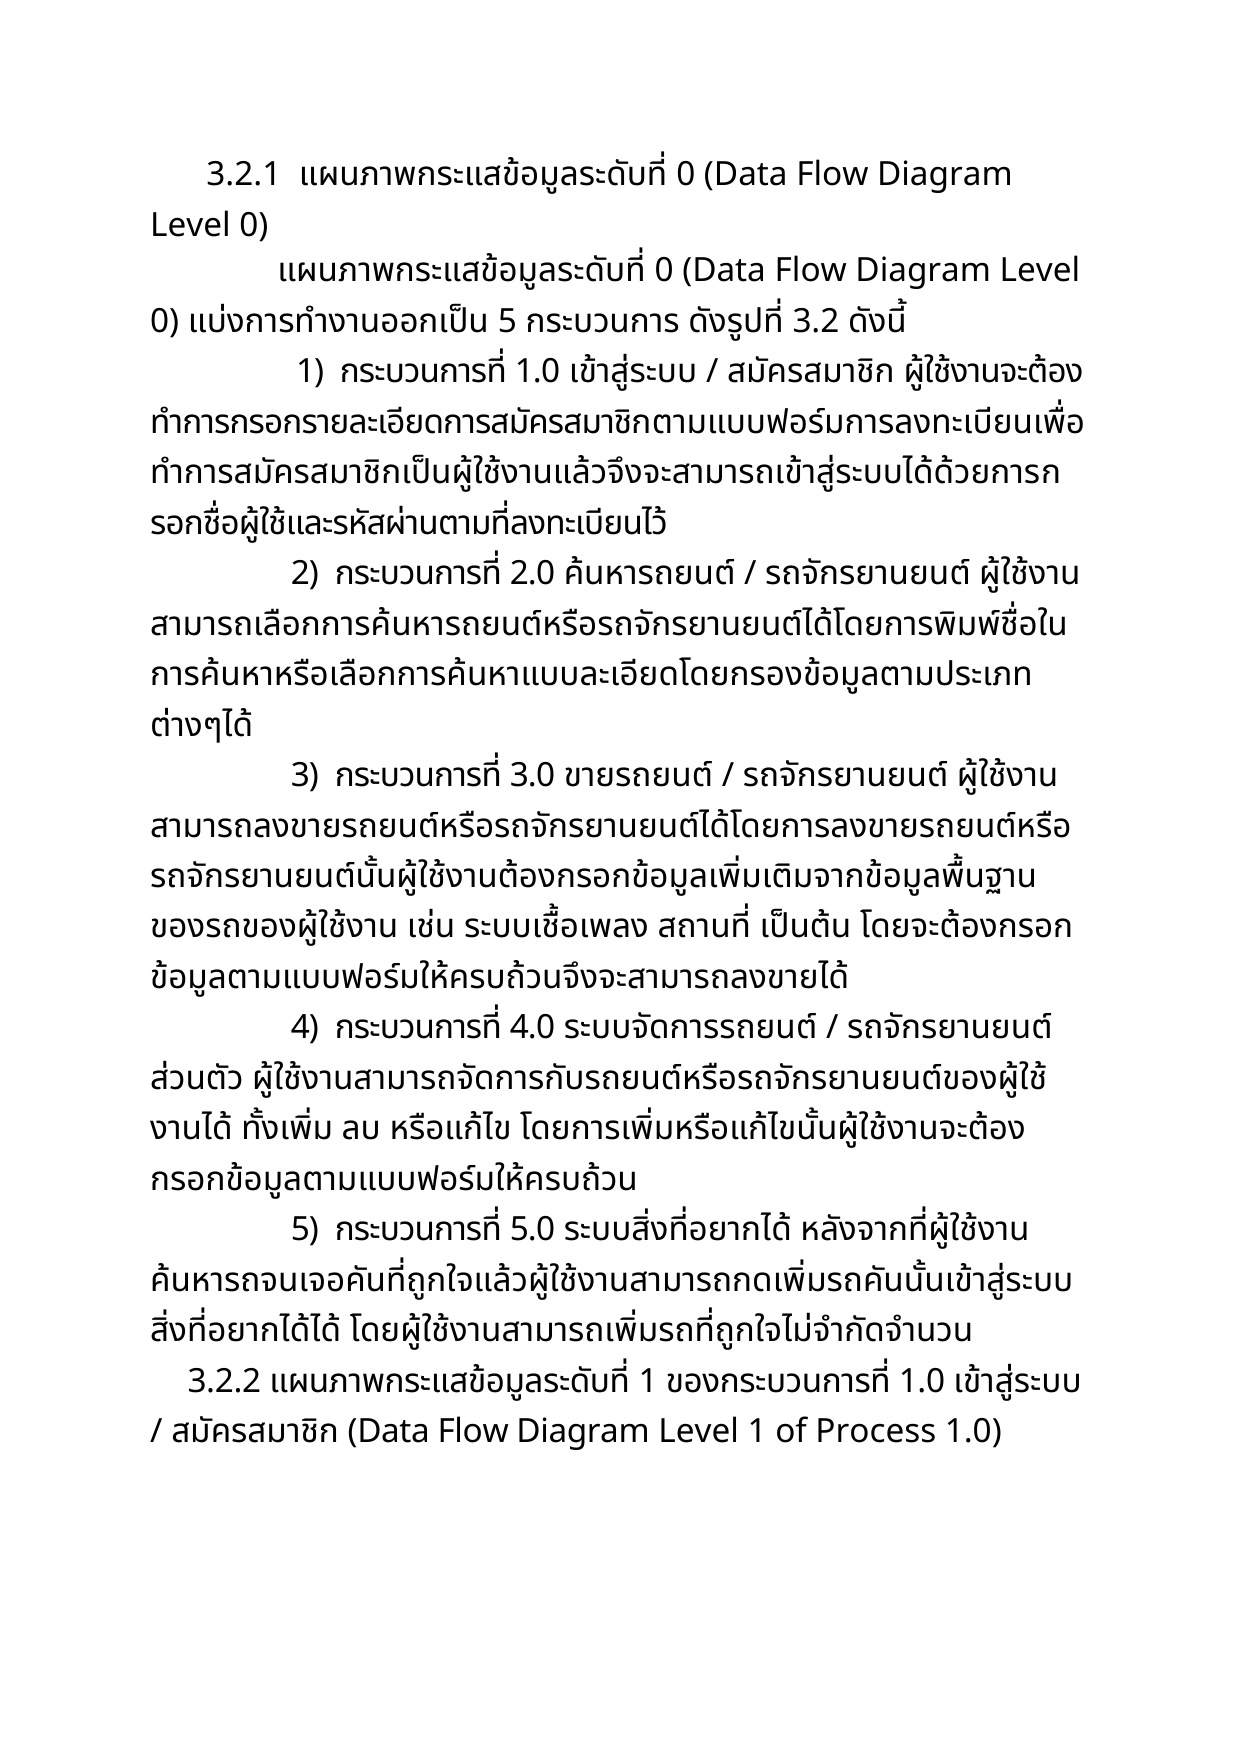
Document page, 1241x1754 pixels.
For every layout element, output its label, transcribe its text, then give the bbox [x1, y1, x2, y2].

list 3.2.2 แผนภาพกระแสข้อมูลระดับที่ 1 ของกระบวนการที่ 1.0 เข้าสู่ระบบ / สมัครสมาชิก (Data Flow Diagram Level 1 of Process 1.0) [150, 1357, 1090, 1458]
list 3) กระบวนการที่ 3.0 ขายรถยนต์ / รถจักรยานยนต์ ผู้ใช้งานสามารถลงขายรถยนต์หรือรถจักรยานยนต์ได้โดยการลงขายรถยนต์หรือรถจักรยานยนต์นั้นผู้ใช้งานต้องกรอกข้อมูลเพิ่มเติมจากข้อมูลพื้นฐานของรถของผู้ใช้งาน เช่น ระบบเชื้อเพลง สถานที่ เป็นต้น โดยจะต้องกรอกข้อมูลตามแบบฟอร์มให้ครบถ้วนจึงจะสามารถลงขายได้ [150, 751, 1090, 1003]
list 4) กระบวนการที่ 4.0 ระบบจัดการรถยนต์ / รถจักรยานยนต์ส่วนตัว ผู้ใช้งานสามารถจัดการกับรถยนต์หรือรถจักรยานยนต์ของผู้ใช้งานได้ ทั้งเพิ่ม ลบ หรือแก้ไข โดยการเพิ่มหรือแก้ไขนั้นผู้ใช้งานจะต้องกรอกข้อมูลตามแบบฟอร์มให้ครบถ้วน [150, 1003, 1090, 1205]
list 2) กระบวนการที่ 2.0 ค้นหารถยนต์ / รถจักรยานยนต์ ผู้ใช้งานสามารถเลือกการค้นหารถยนต์หรือรถจักรยานยนต์ได้โดยการพิมพ์ชื่อในการค้นหาหรือเลือกการค้นหาแบบละเอียดโดยกรองข้อมูลตามประเภทต่างๆได้ [150, 549, 1090, 751]
list แผนภาพกระแสข้อมูลระดับที่ 0 (Data Flow Diagram Level 0) แบ่งการทำงานออกเป็น 5 กระบวนการ ดังรูปที่ 3.2 ดังนี้ [150, 246, 1090, 347]
list 1) กระบวนการที่ 1.0 เข้าสู่ระบบ / สมัครสมาชิก ผู้ใช้งานจะต้องทำการกรอกรายละเอียดการสมัครสมาชิกตามแบบฟอร์มการลงทะเบียนเพื่อทำการสมัครสมาชิกเป็นผู้ใช้งานแล้วจึงจะสามารถเข้าสู่ระบบได้ด้วยการกรอกชื่อผู้ใช้และรหัสผ่านตามที่ลงทะเบียนไว้ [150, 347, 1090, 549]
list 5) กระบวนการที่ 5.0 ระบบสิ่งที่อยากได้ หลังจากที่ผู้ใช้งานค้นหารถจนเจอคันที่ถูกใจแล้วผู้ใช้งานสามารถกดเพิ่มรถคันนั้นเข้าสู่ระบบสิ่งที่อยากได้ได้ โดยผู้ใช้งานสามารถเพิ่มรถที่ถูกใจไม่จำกัดจำนวน [150, 1205, 1090, 1357]
list 3.2.1 แผนภาพกระแสข้อมูลระดับที่ 0 (Data Flow Diagram Level 0) [150, 150, 1090, 246]
